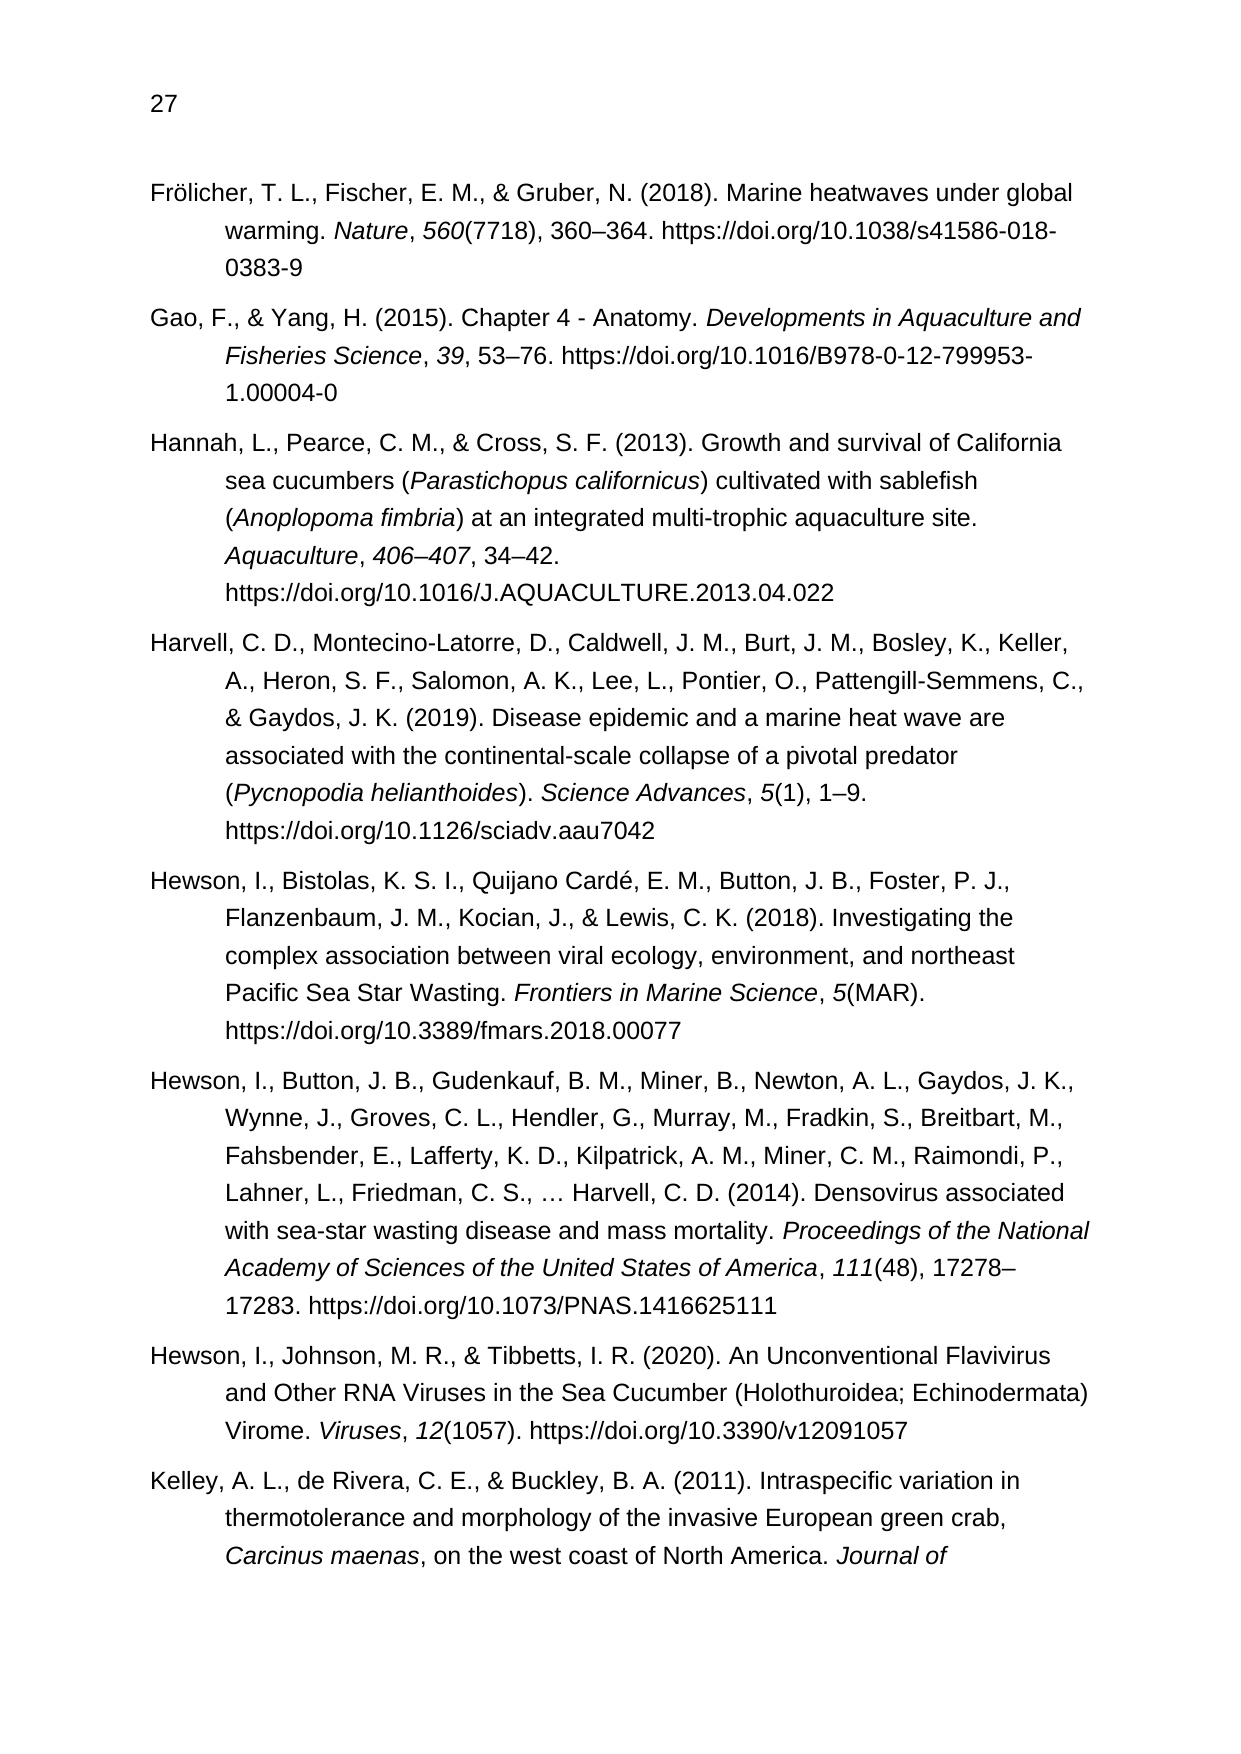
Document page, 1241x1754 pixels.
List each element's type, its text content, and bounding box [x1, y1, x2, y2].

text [150, 1461, 1090, 1574]
text Gao, F., & Yang, H. (2015). Chapter 4 - Anatomy. Developments in Aquaculture and Fisheries Science, 39, 53–76. https://doi.org/10.1016/B978-0-12-799953-1.00004-0 [150, 299, 1090, 411]
text Hewson, I., Johnson, M. R., & Tibbetts, I. R. (2020). An Unconventional Flavivirus and Other RNA Viruses in the Sea Cucumber (Holothuroidea; Echinodermata) Virome. Viruses, 12(1057). https://doi.org/10.3390/v12091057 [150, 1336, 1090, 1449]
text Hewson, I., Button, J. B., Gudenkauf, B. M., Miner, B., Newton, A. L., Gaydos, J. K., Wynne, J., Groves, C. L., Hendler, G., Murray, M., Fradkin, S., Breitbart, M., Fahsbender, E., Lafferty, K. D., Kilpatrick, A. M., Miner, C. M., Raimondi, P., Lahner, L., Friedman, C. S., … Harvell, C. D. (2014). Densovirus associated with sea-star wasting disease and mass mortality. Proceedings of the National Academy of Sciences of the United States of America, 111(48), 17278–17283. https://doi.org/10.1073/PNAS.1416625111 [150, 1061, 1090, 1324]
text Frölicher, T. L., Fischer, E. M., & Gruber, N. (2018). Marine heatwaves under global warming. Nature, 560(7718), 360–364. https://doi.org/10.1038/s41586-018-0383-9 [150, 174, 1090, 286]
text Hannah, L., Pearce, C. M., & Cross, S. F. (2013). Growth and survival of California sea cucumbers (Parastichopus californicus) cultivated with sablefish (Anoplopoma fimbria) at an integrated multi-trophic aquaculture site. Aquaculture, 406–407, 34–42. https://doi.org/10.1016/J.AQUACULTURE.2013.04.022 [150, 424, 1090, 611]
text Harvell, C. D., Montecino-Latorre, D., Caldwell, J. M., Burt, J. M., Bosley, K., Keller, A., Heron, S. F., Salomon, A. K., Lee, L., Pontier, O., Pattengill-Semmens, C., & Gaydos, J. K. (2019). Disease epidemic and a marine heat wave are associated with the continental-scale collapse of a pivotal predator (Pycnopodia helianthoides). Science Advances, 5(1), 1–9. https://doi.org/10.1126/sciadv.aau7042 [150, 624, 1090, 849]
text Hewson, I., Bistolas, K. S. I., Quijano Cardé, E. M., Button, J. B., Foster, P. J., Flanzenbaum, J. M., Kocian, J., & Lewis, C. K. (2018). Investigating the complex association between viral ecology, environment, and northeast Pacific Sea Star Wasting. Frontiers in Marine Science, 5(MAR). https://doi.org/10.3389/fmars.2018.00077 [150, 861, 1090, 1049]
